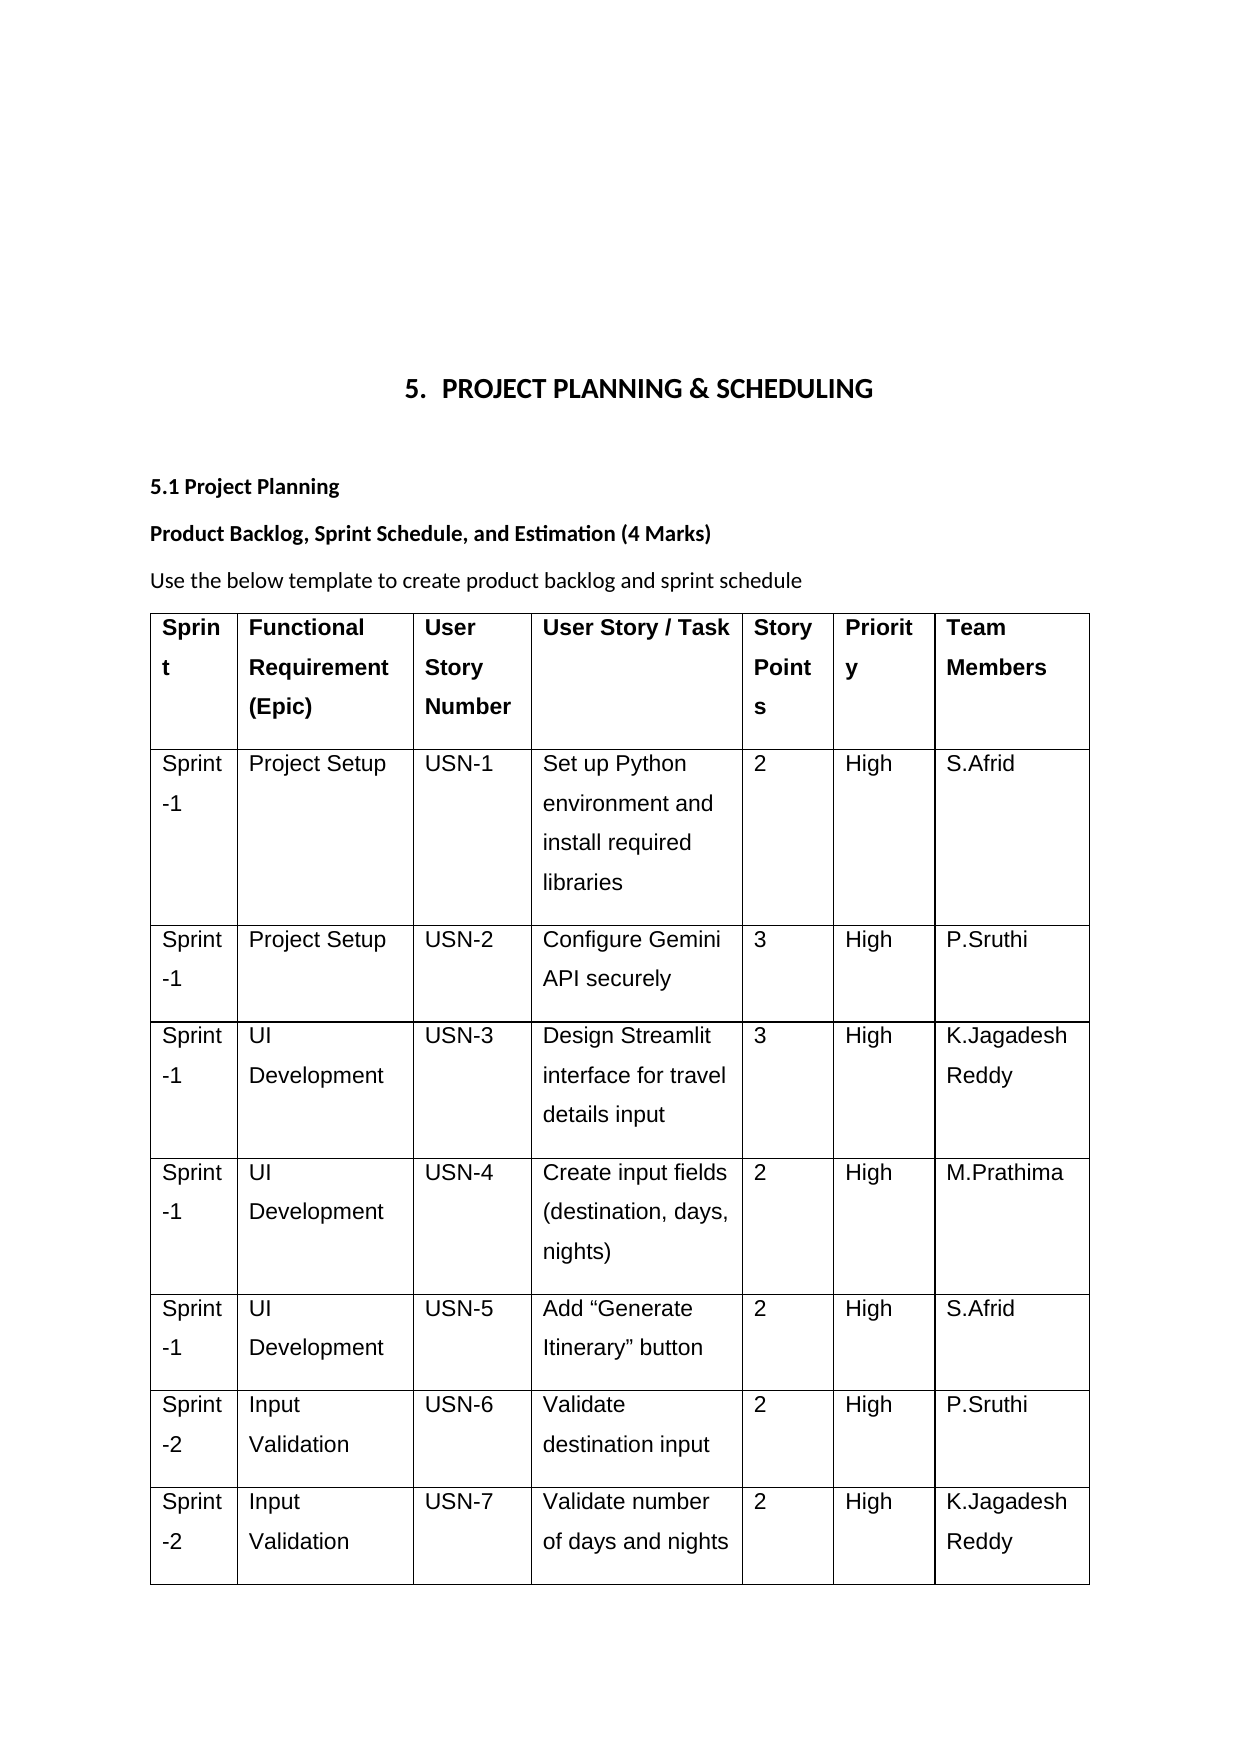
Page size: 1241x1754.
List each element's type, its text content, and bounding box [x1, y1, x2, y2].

table_cell Sprint-1 [151, 926, 237, 1021]
table_cell High [834, 1023, 934, 1158]
table_cell Input Validation [238, 1391, 413, 1487]
table_cell 2 [743, 750, 833, 925]
table_header Priority [834, 614, 934, 749]
table_cell 2 [743, 1295, 833, 1390]
table_cell Create input fields (destination, days, nights) [532, 1159, 742, 1294]
table_cell Project Setup [238, 926, 413, 1021]
table_cell USN-2 [414, 926, 531, 1021]
text 5.1 Project Planning [150, 472, 1090, 500]
text Product Backlog, Sprint Schedule, and Estimation (4 Marks) [150, 519, 1090, 547]
table_cell Sprint-1 [151, 1159, 237, 1294]
table_cell M.Prathima [936, 1159, 1089, 1294]
table_cell High [834, 1391, 934, 1487]
table_cell High [834, 1488, 934, 1584]
table_cell Validate destination input [532, 1391, 742, 1487]
table_cell 3 [743, 1023, 833, 1158]
table_header User Story Number [414, 614, 531, 749]
table_cell USN-1 [414, 750, 531, 925]
table_cell Input Validation [238, 1488, 413, 1584]
table_cell Design Streamlit interface for travel details input [532, 1023, 742, 1158]
table_cell Validate number of days and nights [532, 1488, 742, 1584]
table_cell UI Development [238, 1023, 413, 1158]
table_header Functional Requirement (Epic) [238, 614, 413, 749]
table_cell USN-5 [414, 1295, 531, 1390]
table_cell 2 [743, 1159, 833, 1294]
table_cell USN-3 [414, 1023, 531, 1158]
table_cell 2 [743, 1488, 833, 1584]
table_cell S.Afrid [936, 750, 1089, 925]
table_header Story Points [743, 614, 833, 749]
table_cell Sprint-1 [151, 750, 237, 925]
table_cell Sprint-2 [151, 1391, 237, 1487]
table_cell USN-6 [414, 1391, 531, 1487]
table_cell 3 [743, 926, 833, 1021]
table_cell K.Jagadesh Reddy [936, 1488, 1089, 1584]
table_header User Story / Task [532, 614, 742, 749]
table_cell Sprint-2 [151, 1488, 237, 1584]
table_cell UI Development [238, 1159, 413, 1294]
table_cell P.Sruthi [936, 1391, 1089, 1487]
table_cell P.Sruthi [936, 926, 1089, 1021]
table_cell High [834, 926, 934, 1021]
table_cell 2 [743, 1391, 833, 1487]
table_cell USN-4 [414, 1159, 531, 1294]
list PROJECT PLANNING & SCHEDULING [187, 370, 1090, 406]
table_header Sprint [151, 614, 237, 749]
table_cell Sprint-1 [151, 1023, 237, 1158]
table_cell K.Jagadesh Reddy [936, 1023, 1089, 1158]
table_cell Project Setup [238, 750, 413, 925]
table_cell Configure Gemini API securely [532, 926, 742, 1021]
table_header Team Members [936, 614, 1089, 749]
table_cell Set up Python environment and install required libraries [532, 750, 742, 925]
table_cell Sprint-1 [151, 1295, 237, 1390]
table_cell Add “Generate Itinerary” button [532, 1295, 742, 1390]
text Use the below template to create product backlog and sprint schedule [150, 566, 1090, 594]
table_cell USN-7 [414, 1488, 531, 1584]
table_cell S.Afrid [936, 1295, 1089, 1390]
table_cell High [834, 1295, 934, 1390]
table_cell UI Development [238, 1295, 413, 1390]
table_cell High [834, 1159, 934, 1294]
table_cell High [834, 750, 934, 925]
